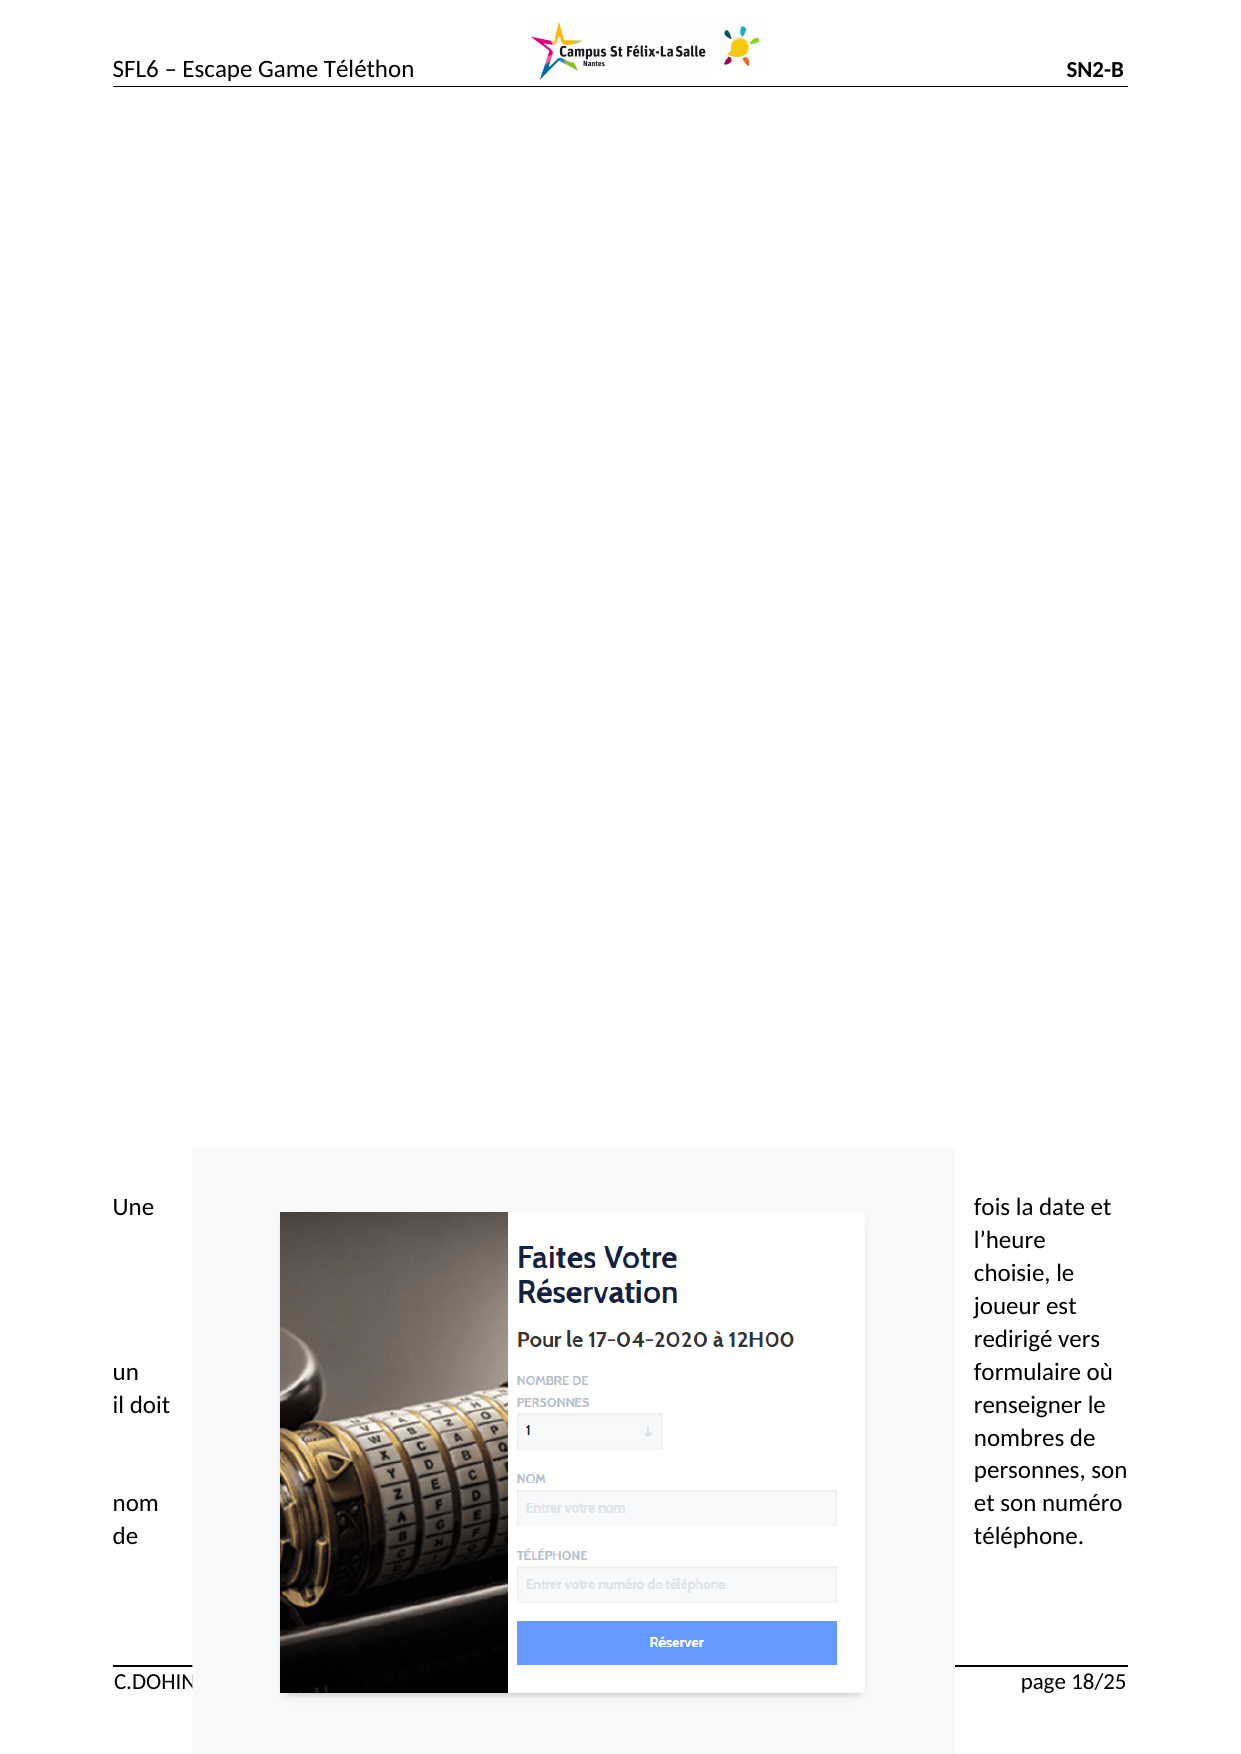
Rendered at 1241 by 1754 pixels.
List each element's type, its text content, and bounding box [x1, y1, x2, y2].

picture [528, 21, 769, 81]
text Une fois la date et l’heure choisie, le joueur est redirigé vers un formulaire où il doit renseigner le nombres de personnes, son nom et son numéro de téléphone. [955, 1191, 1128, 1551]
picture [192, 1147, 955, 1754]
text Une fois la date et l’heure choisie, le joueur est redirigé vers un formulaire où il doit renseigner le nombres de personnes, son nom et son numéro de téléphone. [112, 1191, 192, 1551]
